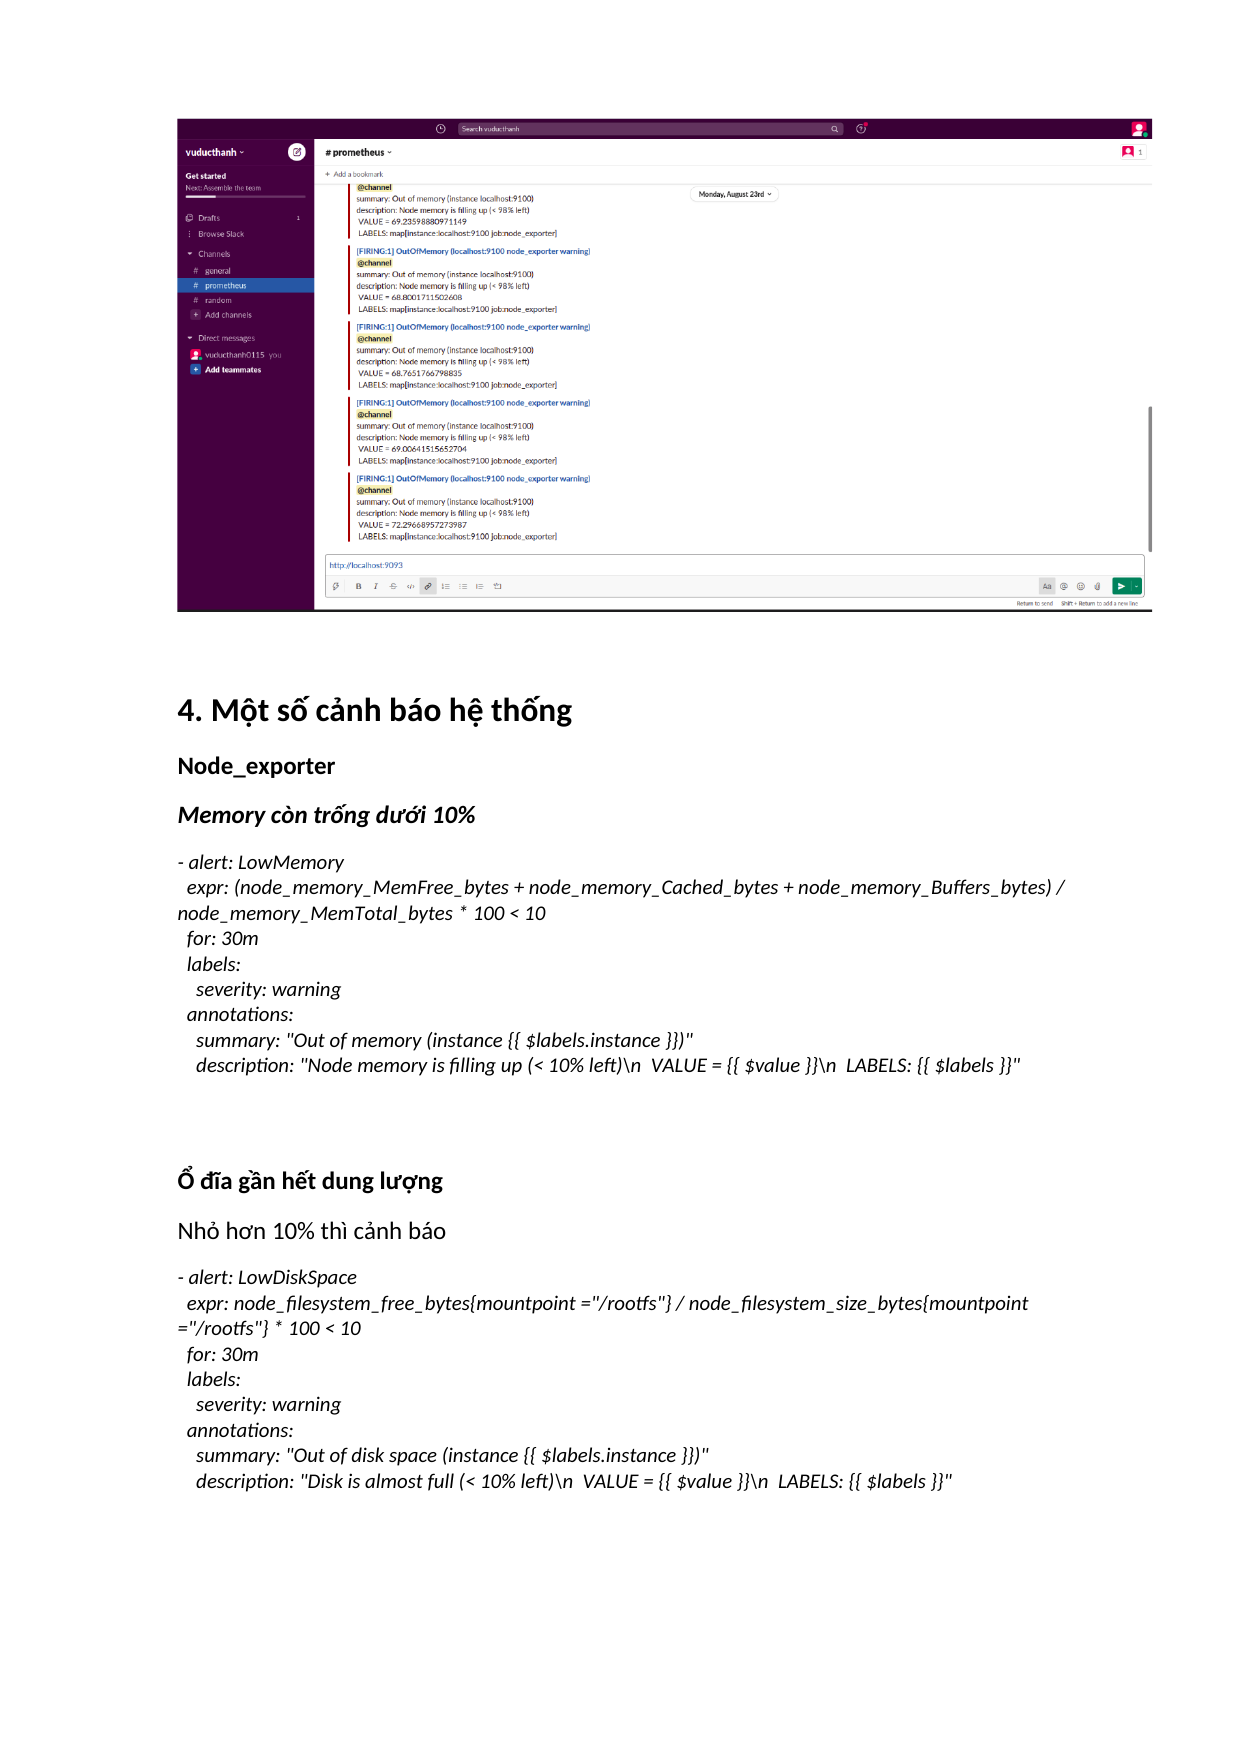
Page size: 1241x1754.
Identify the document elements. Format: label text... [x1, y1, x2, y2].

text severity: warning [177, 976, 1122, 1002]
text - alert: LowMemory [177, 849, 1122, 874]
text - alert: LowDiskSpace [177, 1264, 1122, 1290]
text description: "Disk is almost full (< 10% left)\n VALUE = {{ $value }}\n LABELS: {{ $labels }}" [177, 1468, 1122, 1493]
text for: 30m [177, 925, 1122, 951]
text Node_exporter [177, 750, 1122, 780]
text 4. Một số cảnh báo hệ thống [177, 689, 1122, 730]
text Ổ đĩa gần hết dung lượng [177, 1165, 1122, 1196]
text Nhỏ hơn 10% thì cảnh báo [177, 1215, 1122, 1245]
text expr: node_filesystem_free_bytes{mountpoint ="/rootfs"} / node_filesystem_size_bytes{mountpoint ="/rootfs"} * 100 < 10 [177, 1290, 1122, 1341]
text Memory còn trống dưới 10% [177, 799, 1122, 830]
text expr: (node_memory_MemFree_bytes + node_memory_Cached_bytes + node_memory_Buffers_bytes) / node_memory_MemTotal_bytes * 100 < 10 [177, 874, 1122, 925]
text for: 30m [177, 1341, 1122, 1366]
text annotations: [177, 1417, 1122, 1442]
text labels: [177, 951, 1122, 976]
text severity: warning [177, 1392, 1122, 1417]
text description: "Node memory is filling up (< 10% left)\n VALUE = {{ $value }}\n LABELS: {{ $labels }}" [177, 1052, 1122, 1078]
text labels: [177, 1366, 1122, 1392]
text annotations: [177, 1002, 1122, 1027]
text summary: "Out of disk space (instance {{ $labels.instance }})" [177, 1442, 1122, 1468]
text summary: "Out of memory (instance {{ $labels.instance }})" [177, 1027, 1122, 1052]
picture [177, 118, 1153, 612]
